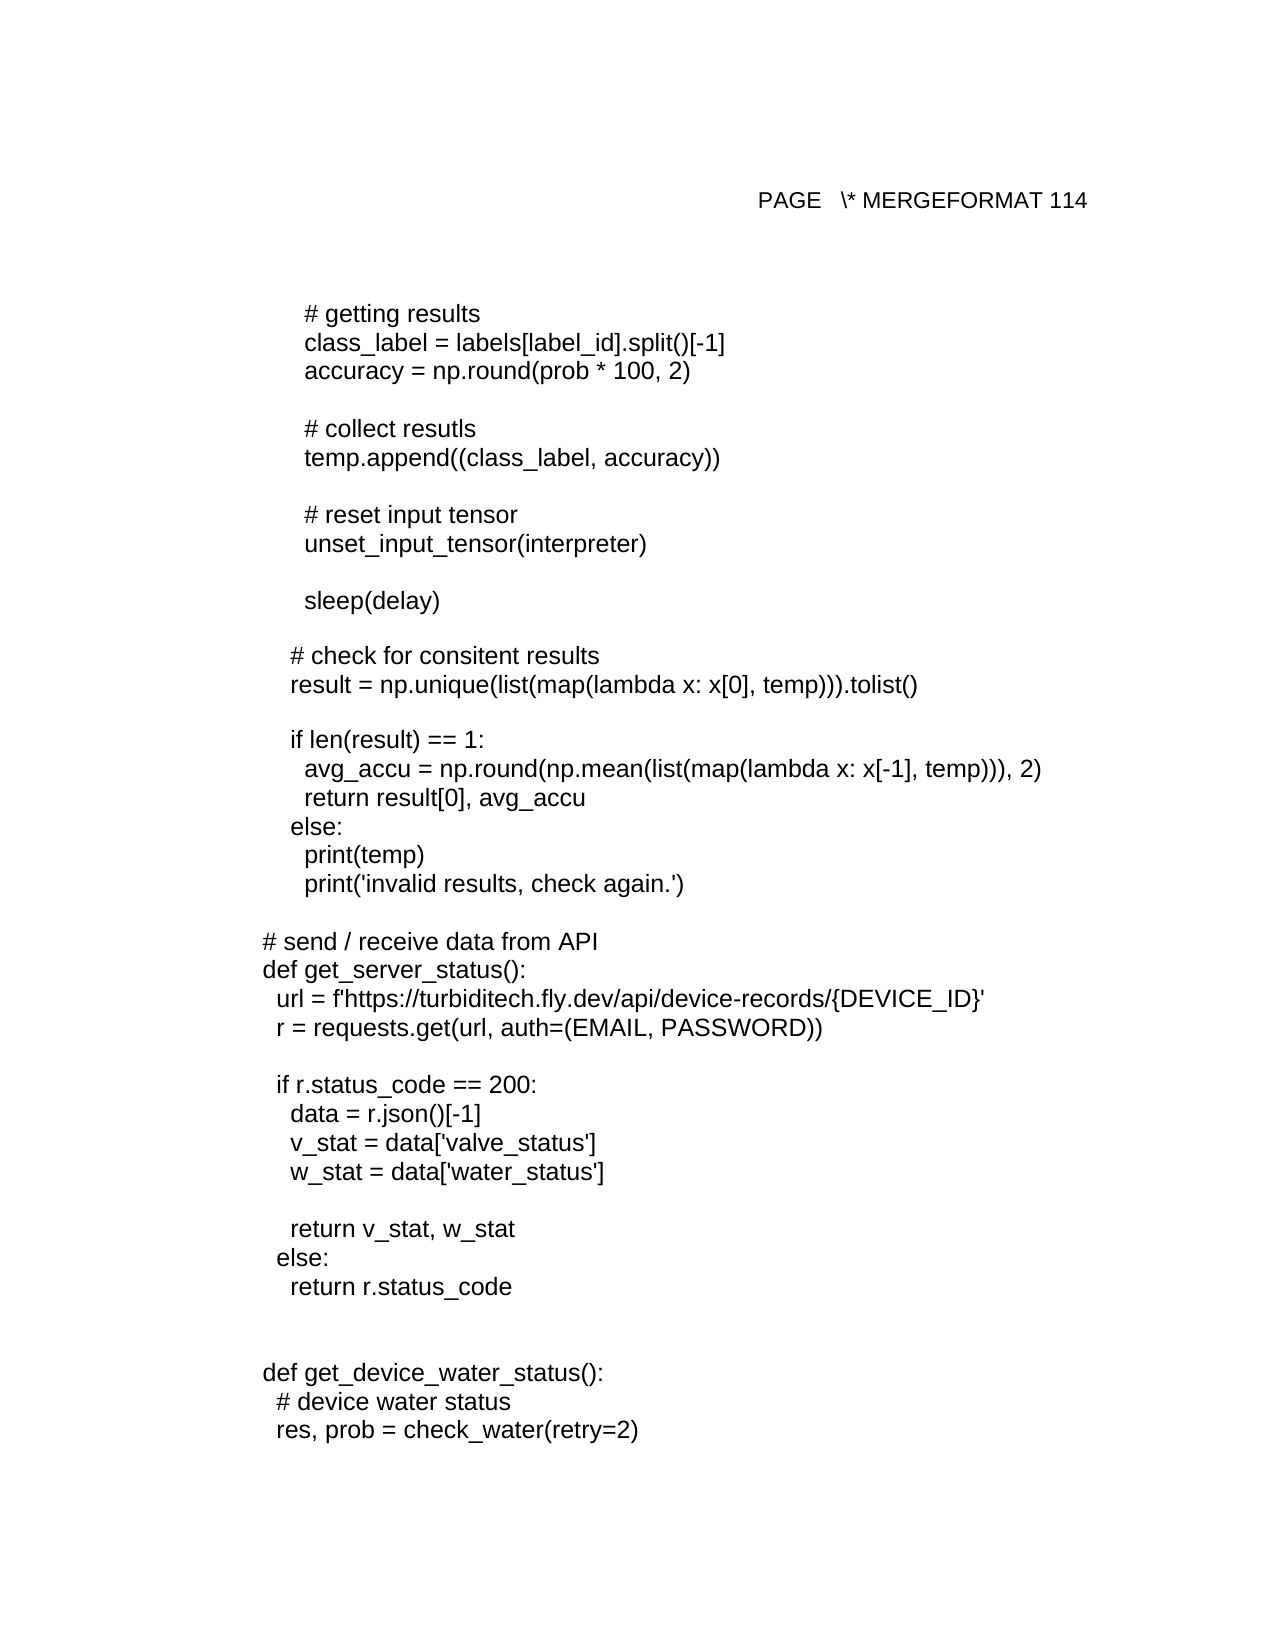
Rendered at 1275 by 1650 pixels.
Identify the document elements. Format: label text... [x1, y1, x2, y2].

text if r.status_code == 200: [262, 1070, 1087, 1099]
text class_label = labels[label_id].split()[-1] [262, 327, 1087, 356]
text else: [262, 1243, 1087, 1271]
text else: [262, 811, 1087, 840]
text v_stat = data['valve_status'] [262, 1128, 1087, 1156]
text def get_device_water_status(): [262, 1358, 1087, 1386]
text def get_server_status(): [262, 955, 1087, 984]
text # send / receive data from API [262, 926, 1087, 955]
text r = requests.get(url, auth=(EMAIL, PASSWORD)) [262, 1013, 1087, 1041]
text unset_input_tensor(interpreter) [262, 529, 1087, 557]
text # device water status [262, 1386, 1087, 1415]
text # collect resutls [262, 414, 1087, 442]
text url = f'https://turbiditech.fly.dev/api/device-records/{DEVICE_ID}' [262, 984, 1087, 1013]
text data = r.json()[-1] [262, 1099, 1087, 1128]
text res, prob = check_water(retry=2) [262, 1415, 1087, 1444]
text result = np.unique(list(map(lambda x: x[0], temp))).tolist() [262, 670, 1087, 699]
text return r.status_code [262, 1271, 1087, 1300]
text # reset input tensor [262, 500, 1087, 529]
text avg_accu = np.round(np.mean(list(map(lambda x: x[-1], temp))), 2) [262, 754, 1087, 783]
text print('invalid results, check again.') [262, 869, 1087, 898]
text print(temp) [262, 840, 1087, 869]
text sleep(delay) [262, 586, 1087, 615]
text temp.append((class_label, accuracy)) [262, 442, 1087, 471]
text # check for consitent results [262, 641, 1087, 670]
text return v_stat, w_stat [262, 1214, 1087, 1243]
text accuracy = np.round(prob * 100, 2) [262, 356, 1087, 385]
text return result[0], avg_accu [262, 783, 1087, 811]
text if len(result) == 1: [262, 725, 1087, 754]
text # getting results [262, 299, 1087, 327]
text w_stat = data['water_status'] [262, 1156, 1087, 1185]
